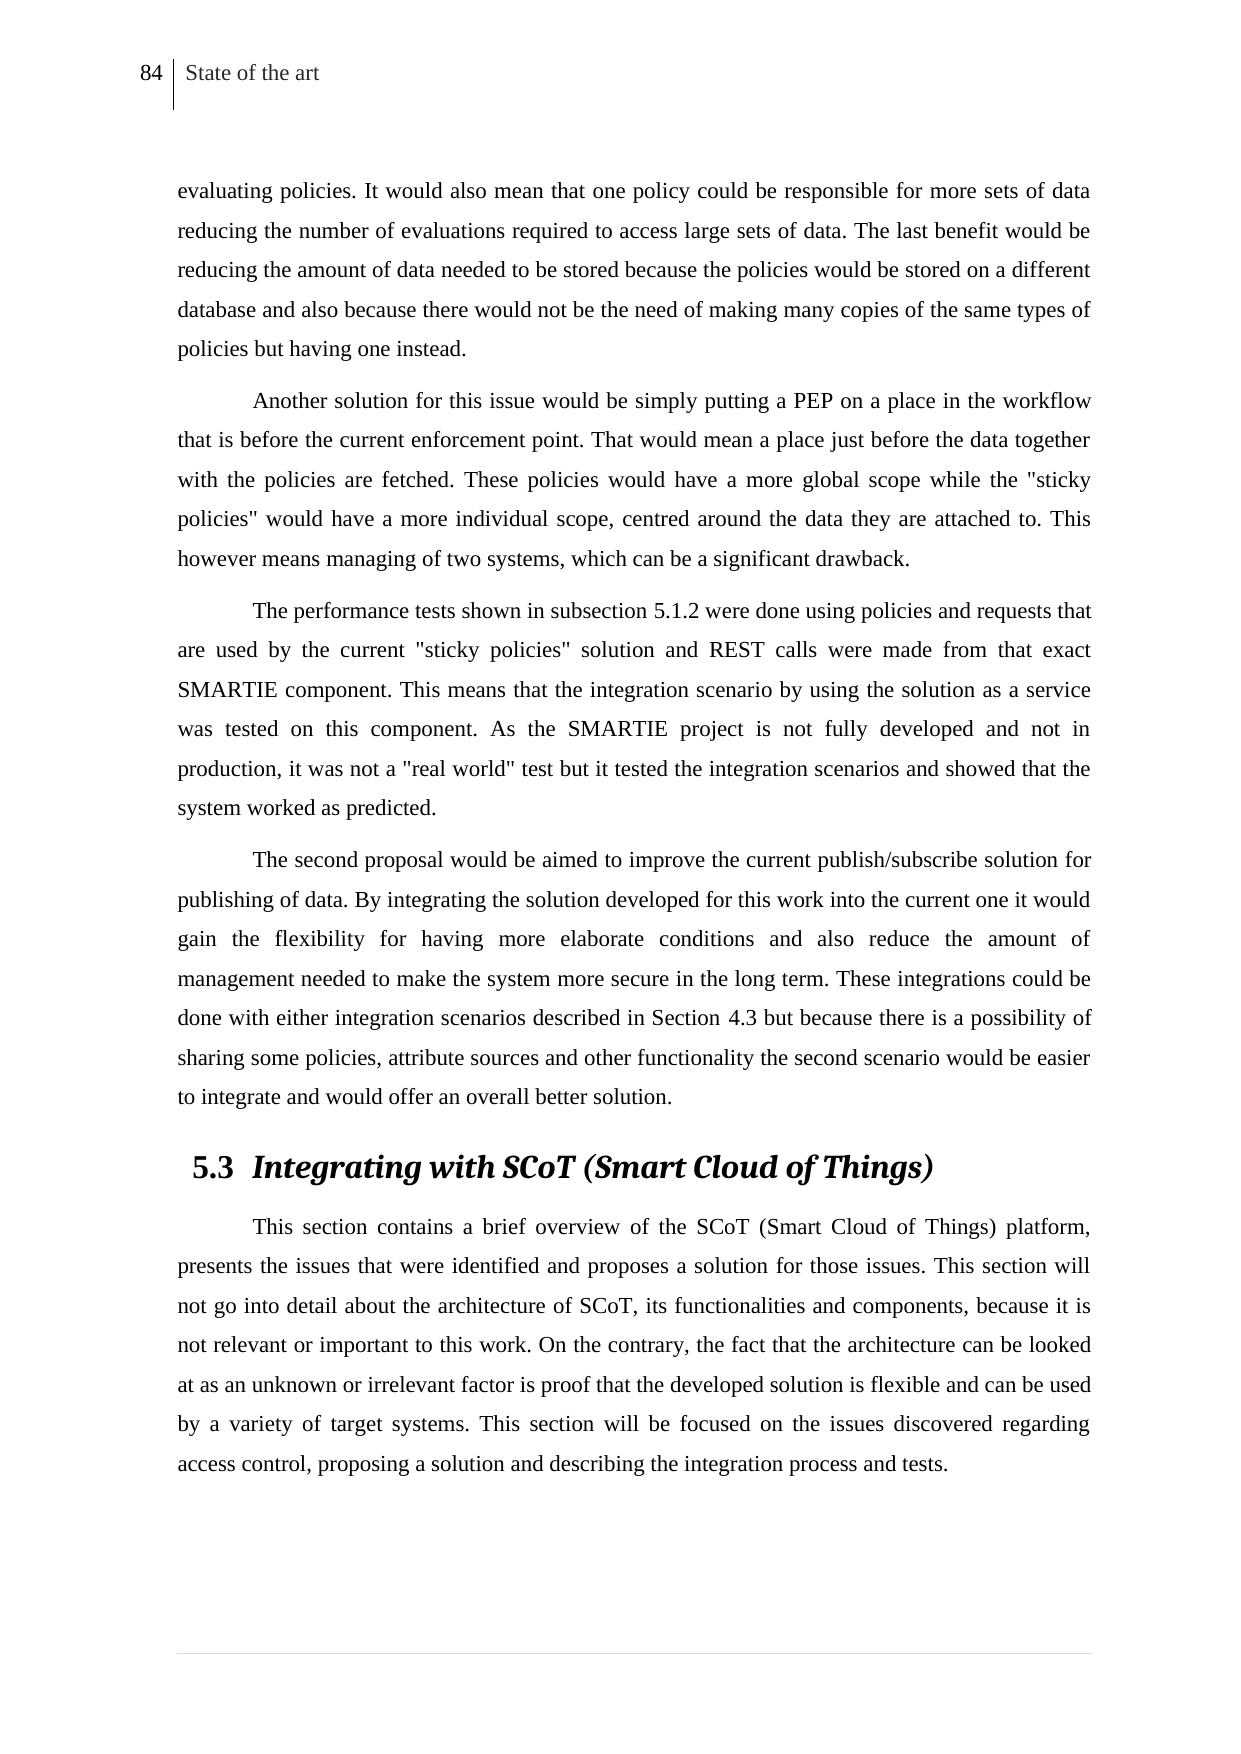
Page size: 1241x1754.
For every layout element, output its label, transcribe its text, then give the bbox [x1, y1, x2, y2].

subtitle Integrating with SCoT (Smart Cloud of Things) [192, 1148, 1092, 1187]
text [177, 177, 1092, 361]
text Another solution for this issue would be simply putting a PEP on a place in the workflow that is before the current enforcement point. That would mean a place just before the data together with the policies are fetched. These policies would have a more global scope while the "sticky policies" would have a more individual scope, centred around the data they are attached to. This however means managing of two systems, which can be a significant drawback. [177, 387, 1092, 571]
text This section contains a brief overview of the SCoT (Smart Cloud of Things) platform, presents the issues that were identified and proposes a solution for those issues. This section will not go into detail about the architecture of SCoT, its functionalities and components, because it is not relevant or important to this work. On the contrary, the fact that the architecture can be looked at as an unknown or irrelevant factor is proof that the developed solution is flexible and can be used by a variety of target systems. This section will be focused on the issues discovered regarding access control, proposing a solution and describing the integration process and tests. [177, 1213, 1092, 1476]
text The second proposal would be aimed to improve the current publish/subscribe solution for publishing of data. By integrating the solution developed for this work into the current one it would gain the flexibility for having more elaborate conditions and also reduce the amount of management needed to make the system more secure in the long term. These integrations could be done with either integration scenarios described in Section 4.3 but because there is a possibility of sharing some policies, attribute sources and other functionality the second scenario would be easier to integrate and would offer an overall better solution. [177, 846, 1092, 1109]
